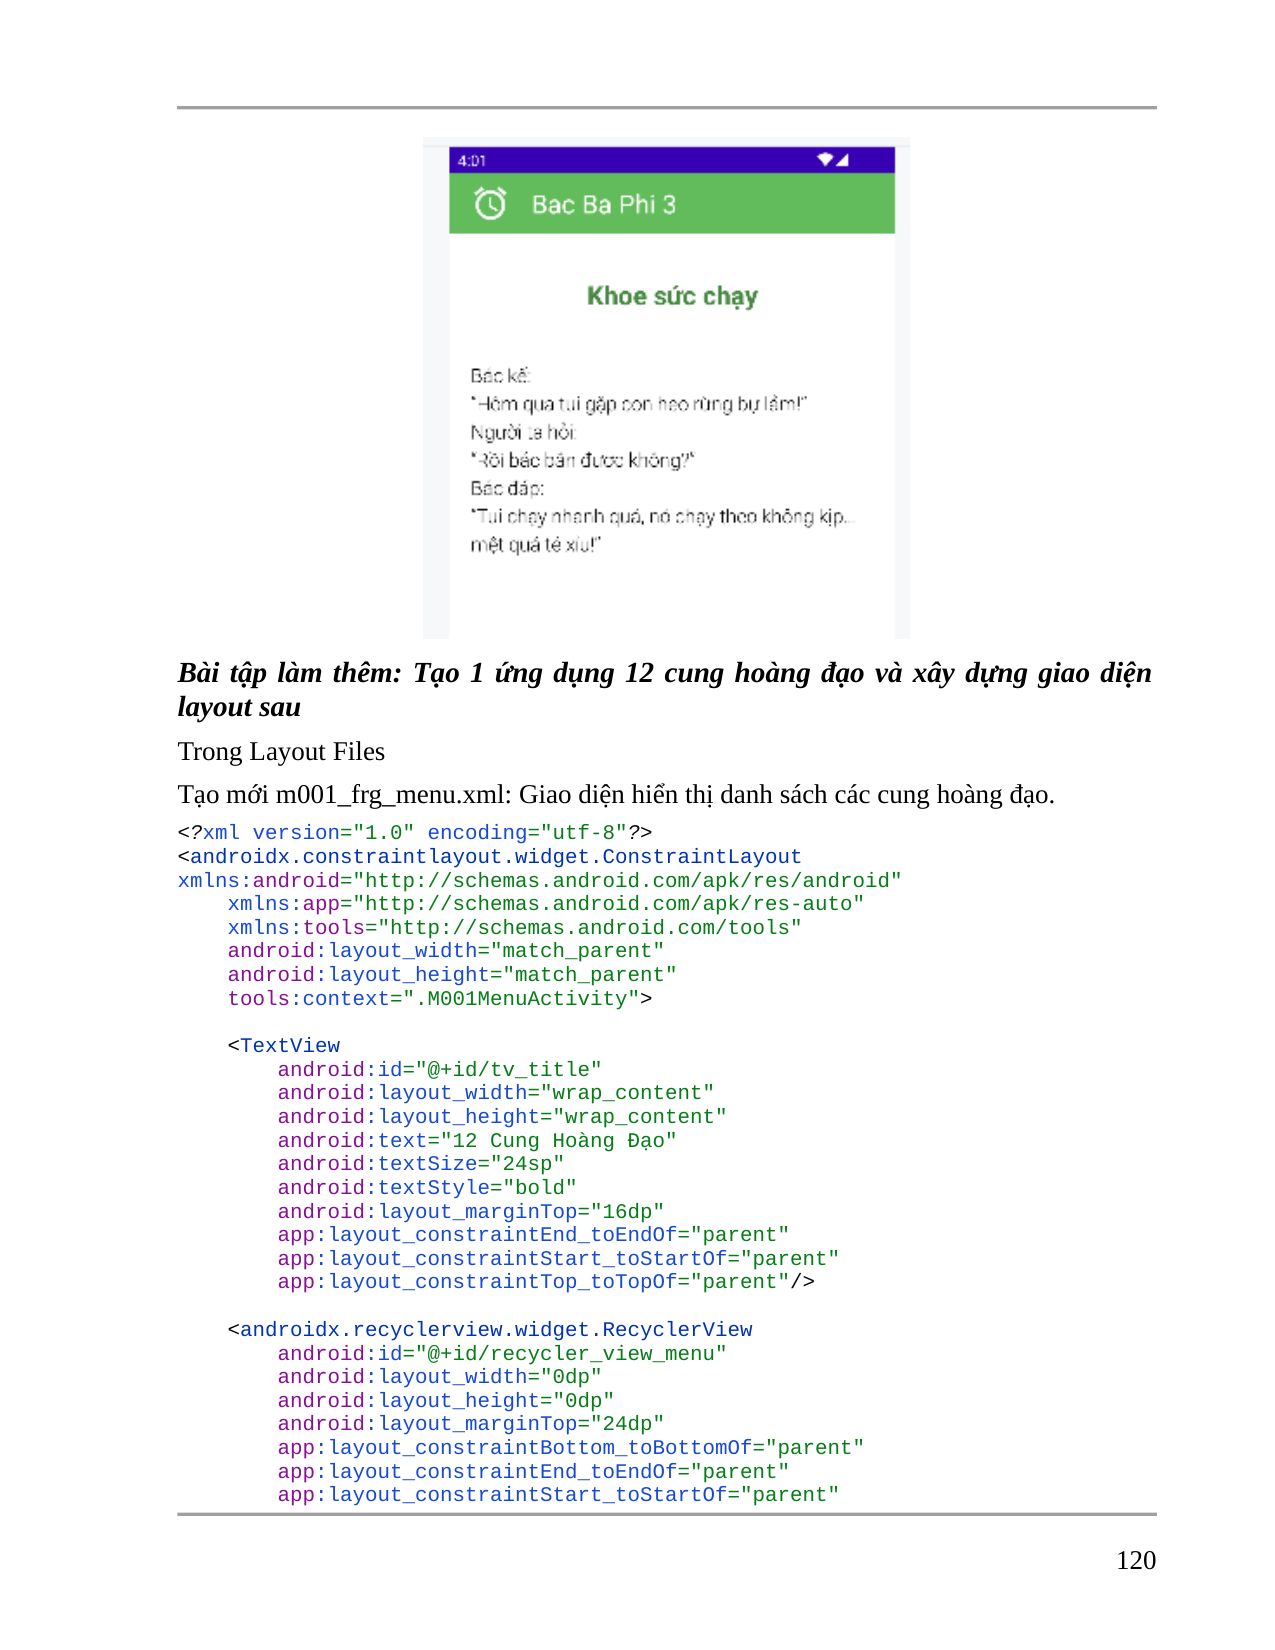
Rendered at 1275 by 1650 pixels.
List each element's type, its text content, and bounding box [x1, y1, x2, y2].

text Tạo mới m001_frg_menu.xml: Giao diện hiển thị danh sách các cung hoàng đạo. [177, 779, 1156, 810]
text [177, 822, 1157, 1508]
subtitle Bài tập làm thêm: Tạo 1 ứng dụng 12 cung hoàng đạo và xây dựng giao diện layout sau [177, 655, 1156, 722]
text Trong Layout Files [177, 735, 1156, 766]
picture [422, 137, 911, 639]
